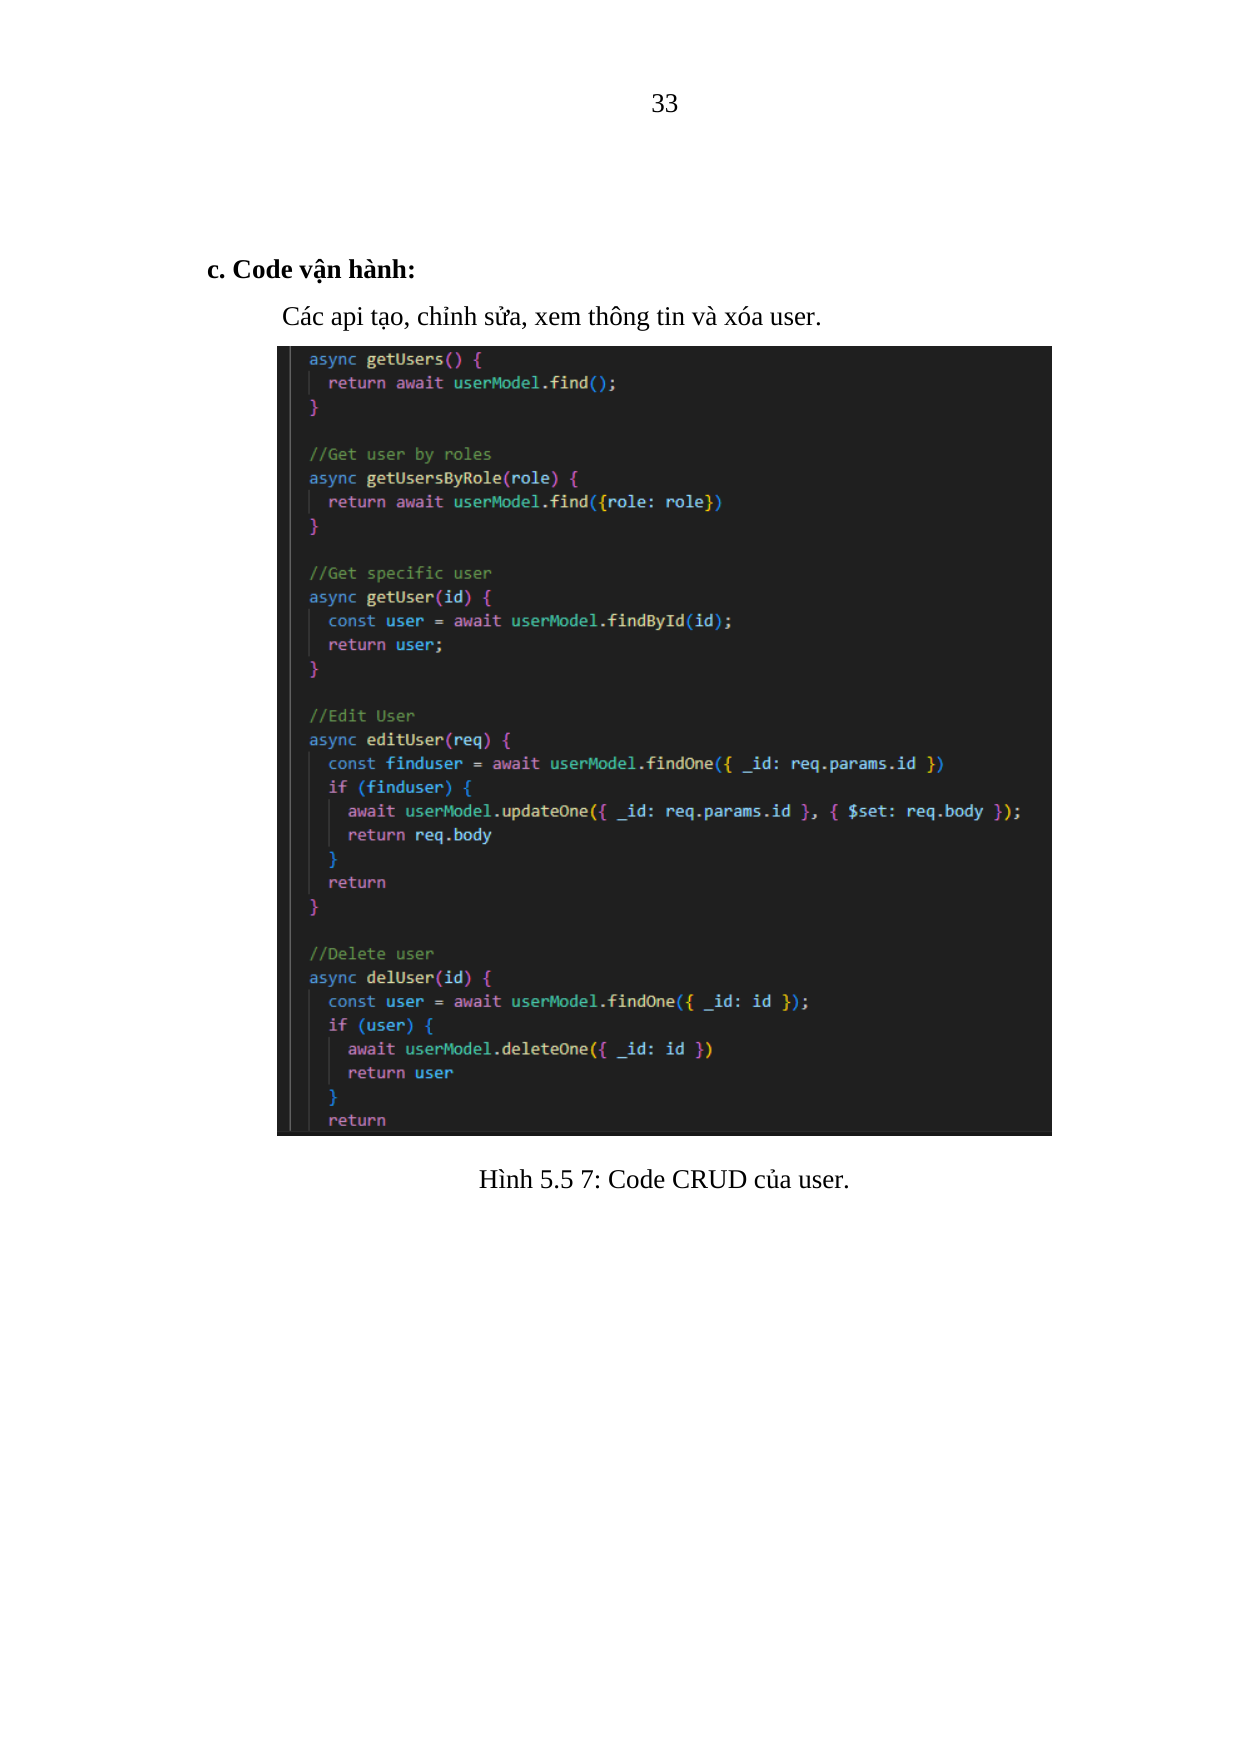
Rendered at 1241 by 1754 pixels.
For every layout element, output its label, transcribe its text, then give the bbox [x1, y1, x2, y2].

picture [277, 346, 1052, 1136]
text Các api tạo, chỉnh sửa, xem thông tin và xóa user. [207, 300, 1122, 331]
text c. Code vận hành: [207, 253, 1122, 284]
